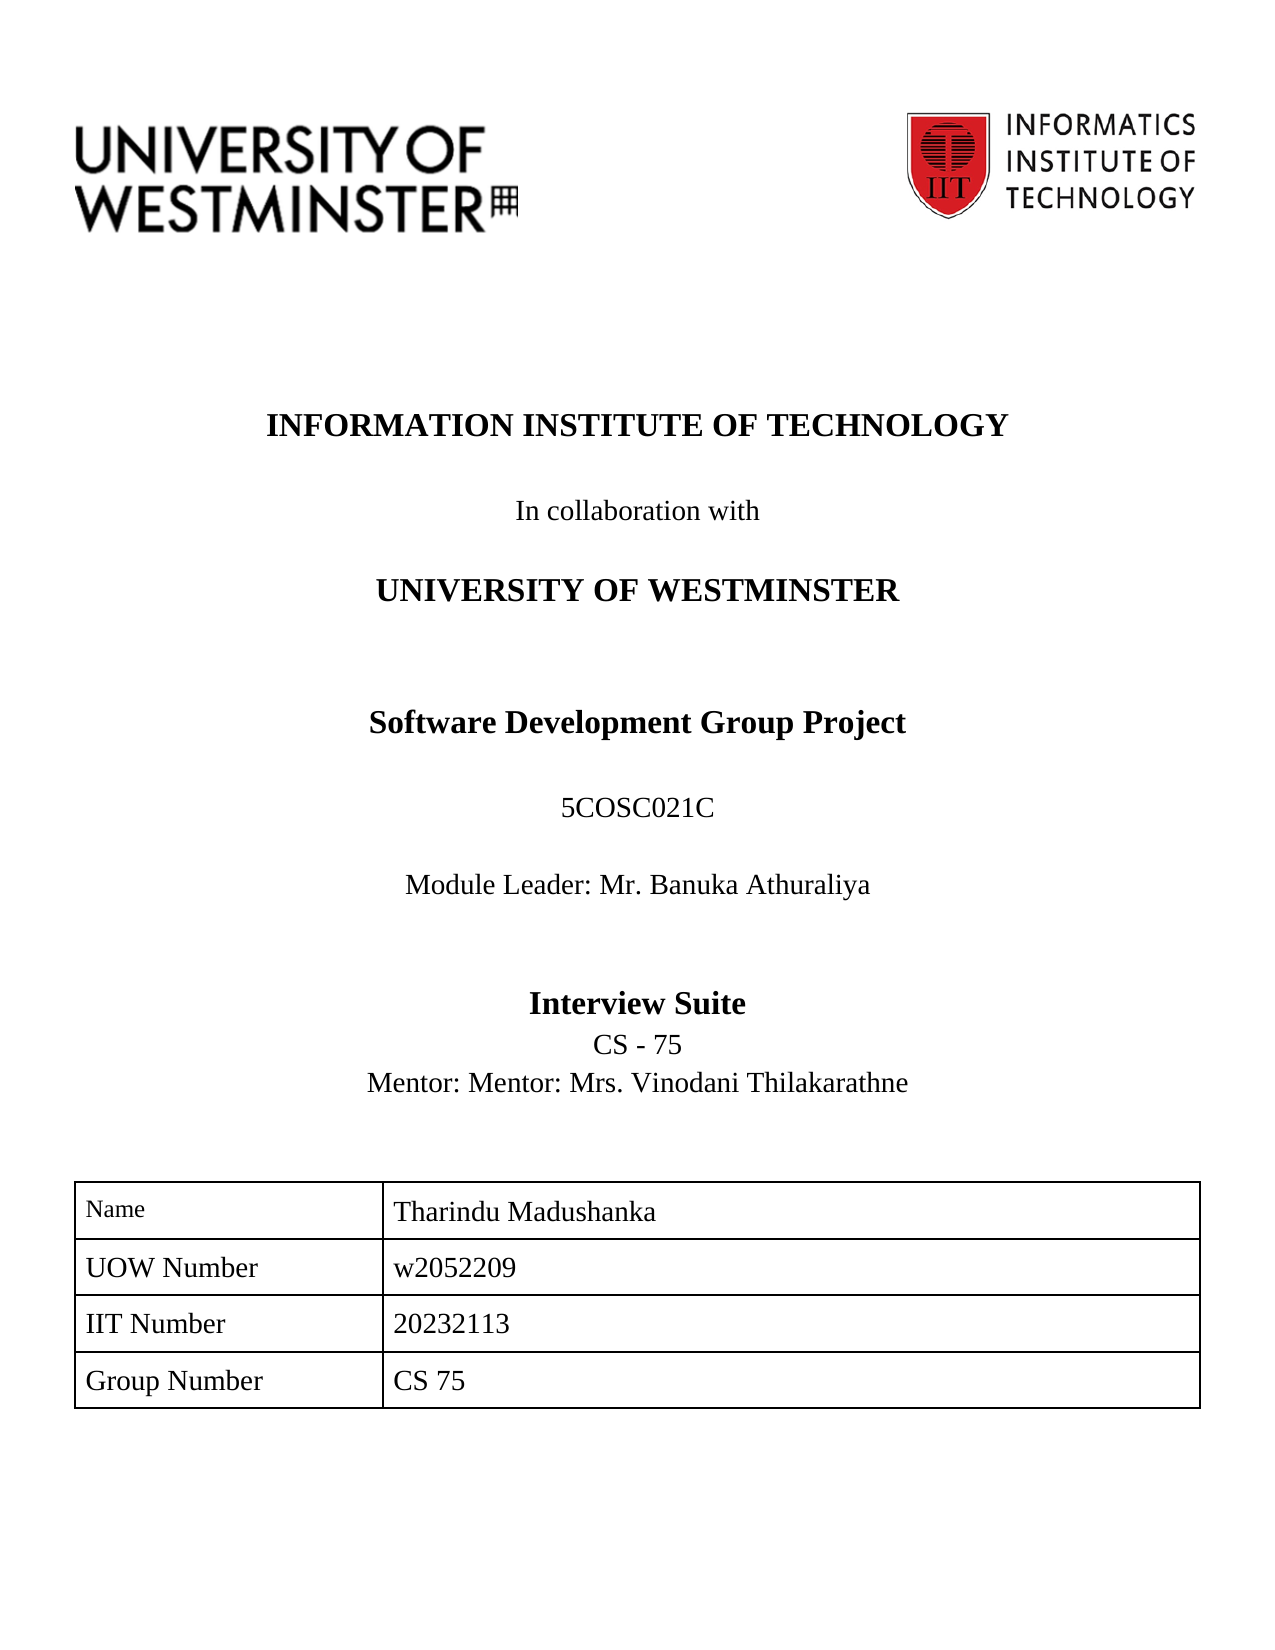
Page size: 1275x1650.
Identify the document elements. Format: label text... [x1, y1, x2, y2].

table_cell CS 75 [384, 1353, 1199, 1407]
table_cell Group Number [76, 1353, 382, 1407]
text UNIVERSITY OF WESTMINSTER [75, 570, 1200, 608]
table_cell w2052209 [384, 1240, 1199, 1294]
text INFORMATION INSTITUTE OF TECHNOLOGY [75, 405, 1200, 443]
text Mentor: Mentor: Mrs. Vinodani Thilakarathne [75, 1066, 1200, 1099]
text CS - 75 [75, 1027, 1200, 1061]
table_cell UOW Number [76, 1240, 382, 1294]
picture [901, 93, 1200, 233]
text 5COSC021C [75, 790, 1200, 824]
text Interview Suite [75, 983, 1200, 1021]
text Module Leader: Mr. Banuka Athuraliya [75, 867, 1200, 901]
table_cell 20232113 [384, 1296, 1199, 1351]
text In collaboration with [75, 493, 1200, 526]
table_header Tharindu Madushanka [384, 1183, 1199, 1238]
picture [75, 93, 518, 250]
text Software Development Group Project [75, 702, 1200, 741]
table_cell IIT Number [76, 1296, 382, 1351]
table_header Name [76, 1183, 382, 1238]
